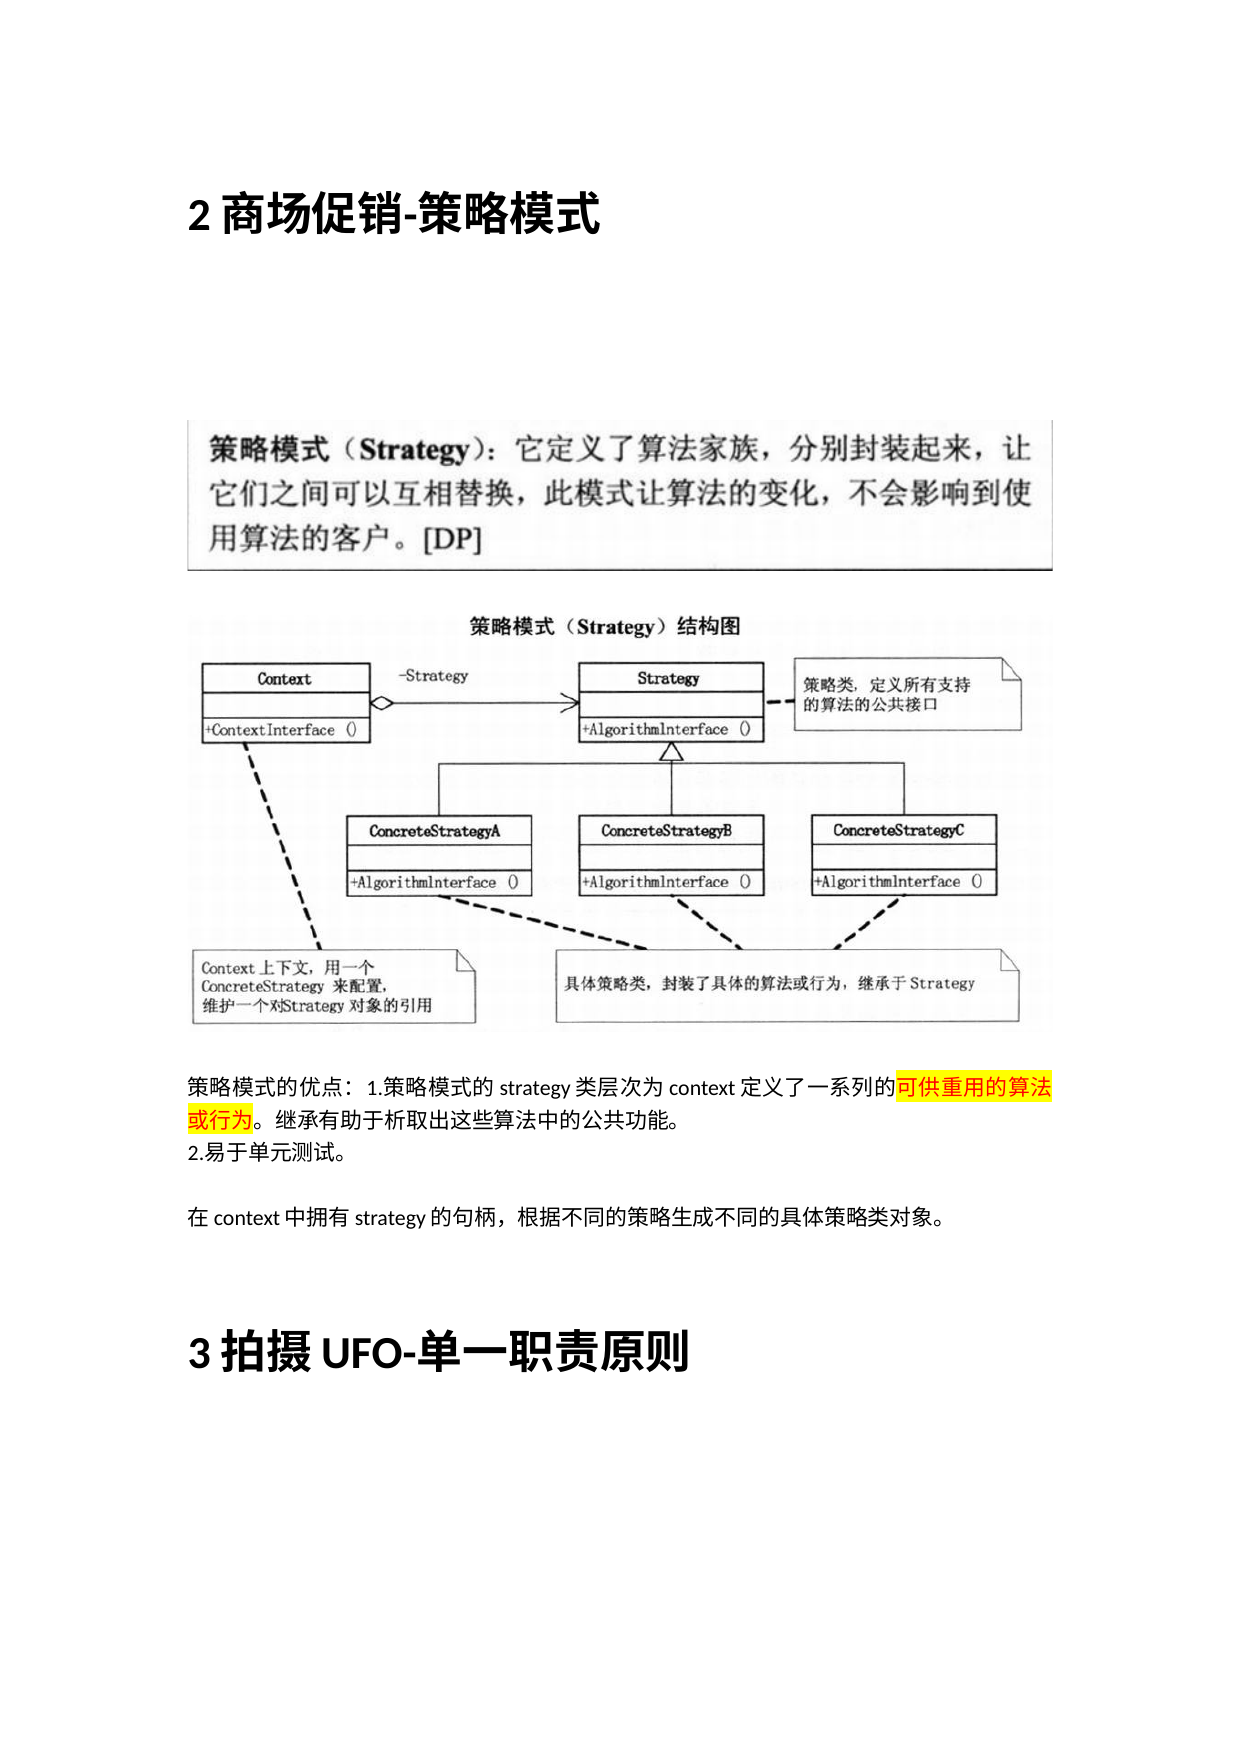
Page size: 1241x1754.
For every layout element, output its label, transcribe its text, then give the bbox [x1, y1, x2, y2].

subtitle 2商场促销-策略模式 [187, 162, 1053, 259]
text 策略模式的优点：1.策略模式的strategy类层次为context定义了一系列的可供重用的算法或行为。继承有助于析取出这些算法中的公共功能。 [187, 1070, 1053, 1135]
subtitle 3拍摄UFO-单一职责原则 [187, 1300, 1053, 1398]
text 在context中拥有strategy的句柄，根据不同的策略生成不同的具体策略类对象。 [187, 1200, 1053, 1232]
text 2.易于单元测试。 [187, 1135, 1053, 1167]
